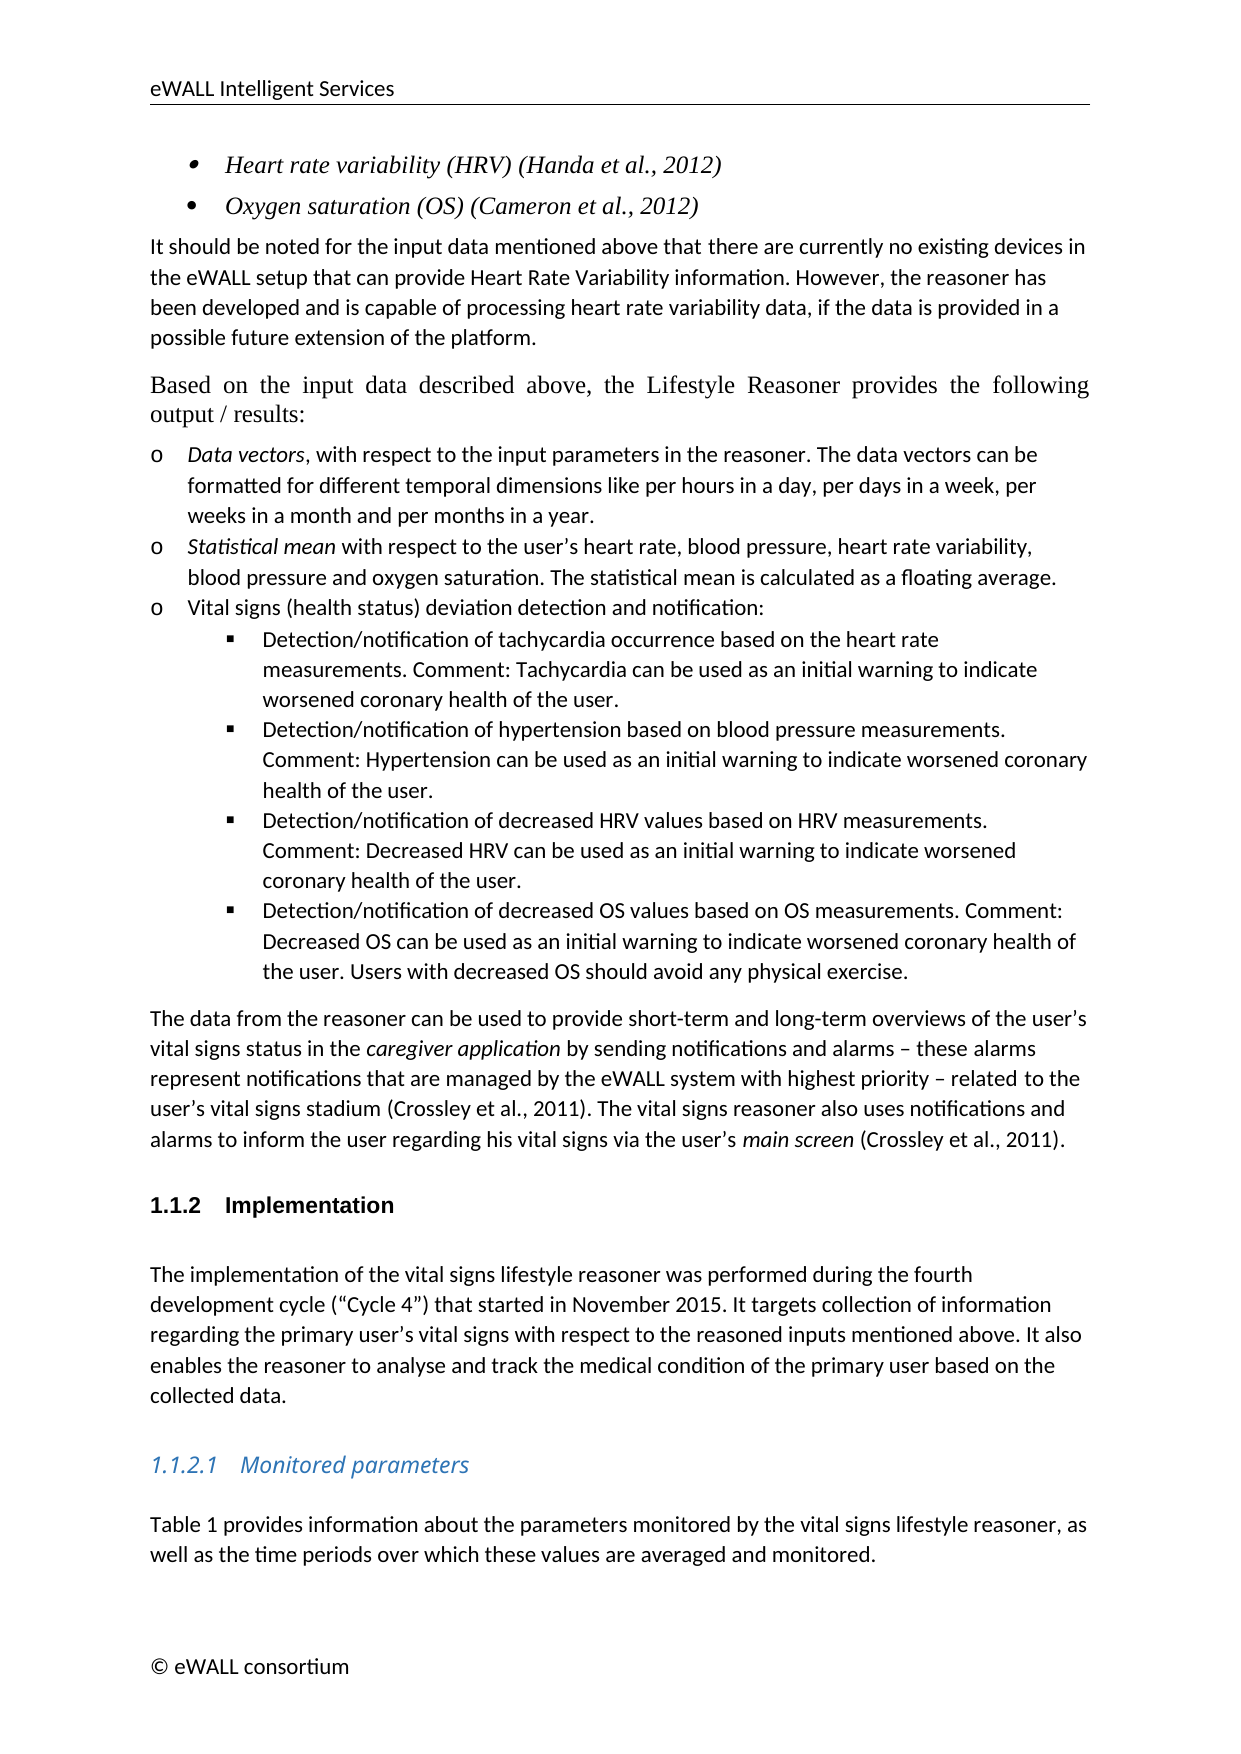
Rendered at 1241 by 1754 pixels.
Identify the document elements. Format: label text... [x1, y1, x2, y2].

list Detection/notification of decreased OS values based on OS measurements. Comment: Decreased OS can be used as an initial warning to indicate worsened coronary health of the user. Users with decreased OS should avoid any physical exercise. [225, 897, 1090, 985]
list Oxygen saturation (OS) (Cameron et al., 2012) [187, 191, 1090, 220]
subtitle Implementation [150, 1192, 1090, 1219]
list Detection/notification of hypertension based on blood pressure measurements. Comment: Hypertension can be used as an initial warning to indicate worsened coronary health of the user. [225, 715, 1090, 804]
subtitle Monitored parameters [150, 1449, 1090, 1480]
list Data vectors, with respect to the input parameters in the reasoner. The data vectors can be formatted for different temporal dimensions like per hours in a day, per days in a week, per weeks in a month and per months in a year. [150, 440, 1090, 529]
list Vital signs (health status) deviation detection and notification: [150, 593, 1090, 622]
list Heart rate variability (HRV) (Handa et al., 2012) [187, 150, 1090, 179]
text The data from the reasoner can be used to provide short-term and long-term overviews of the user’s vital signs status in the caregiver application by sending notifications and alarms – these alarms represent notifications that are managed by the eWALL system with highest priority – related to the user’s vital signs stadium (Crossley et al., 2011). The vital signs reasoner also uses notifications and alarms to inform the user regarding his vital signs via the user’s main screen (Crossley et al., 2011). [150, 1004, 1090, 1153]
text Based on the input data described above, the Lifestyle Reasoner provides the following output / results: [150, 370, 1090, 427]
list Detection/notification of decreased HRV values based on HRV measurements. Comment: Decreased HRV can be used as an initial warning to indicate worsened coronary health of the user. [225, 806, 1090, 894]
text Table 1 provides information about the parameters monitored by the vital signs lifestyle reasoner, as well as the time periods over which these values are averaged and monitored. [150, 1510, 1090, 1568]
text The implementation of the vital signs lifestyle reasoner was performed during the fourth development cycle (“Cycle 4”) that started in November 2015. It targets collection of information regarding the primary user’s vital signs with respect to the reasoned inputs mentioned above. It also enables the reasoner to analyse and track the medical condition of the primary user based on the collected data. [150, 1260, 1090, 1409]
list Detection/notification of tachycardia occurrence based on the heart rate measurements. Comment: Tachycardia can be used as an initial warning to indicate worsened coronary health of the user. [225, 625, 1090, 713]
text It should be noted for the input data mentioned above that there are currently no existing devices in the eWALL setup that can provide Heart Rate Variability information. However, the reasoner has been developed and is capable of processing heart rate variability data, if the data is provided in a possible future extension of the platform. [150, 232, 1090, 351]
list Statistical mean with respect to the user’s heart rate, blood pressure, heart rate variability, blood pressure and oxygen saturation. The statistical mean is calculated as a floating average. [150, 532, 1090, 591]
